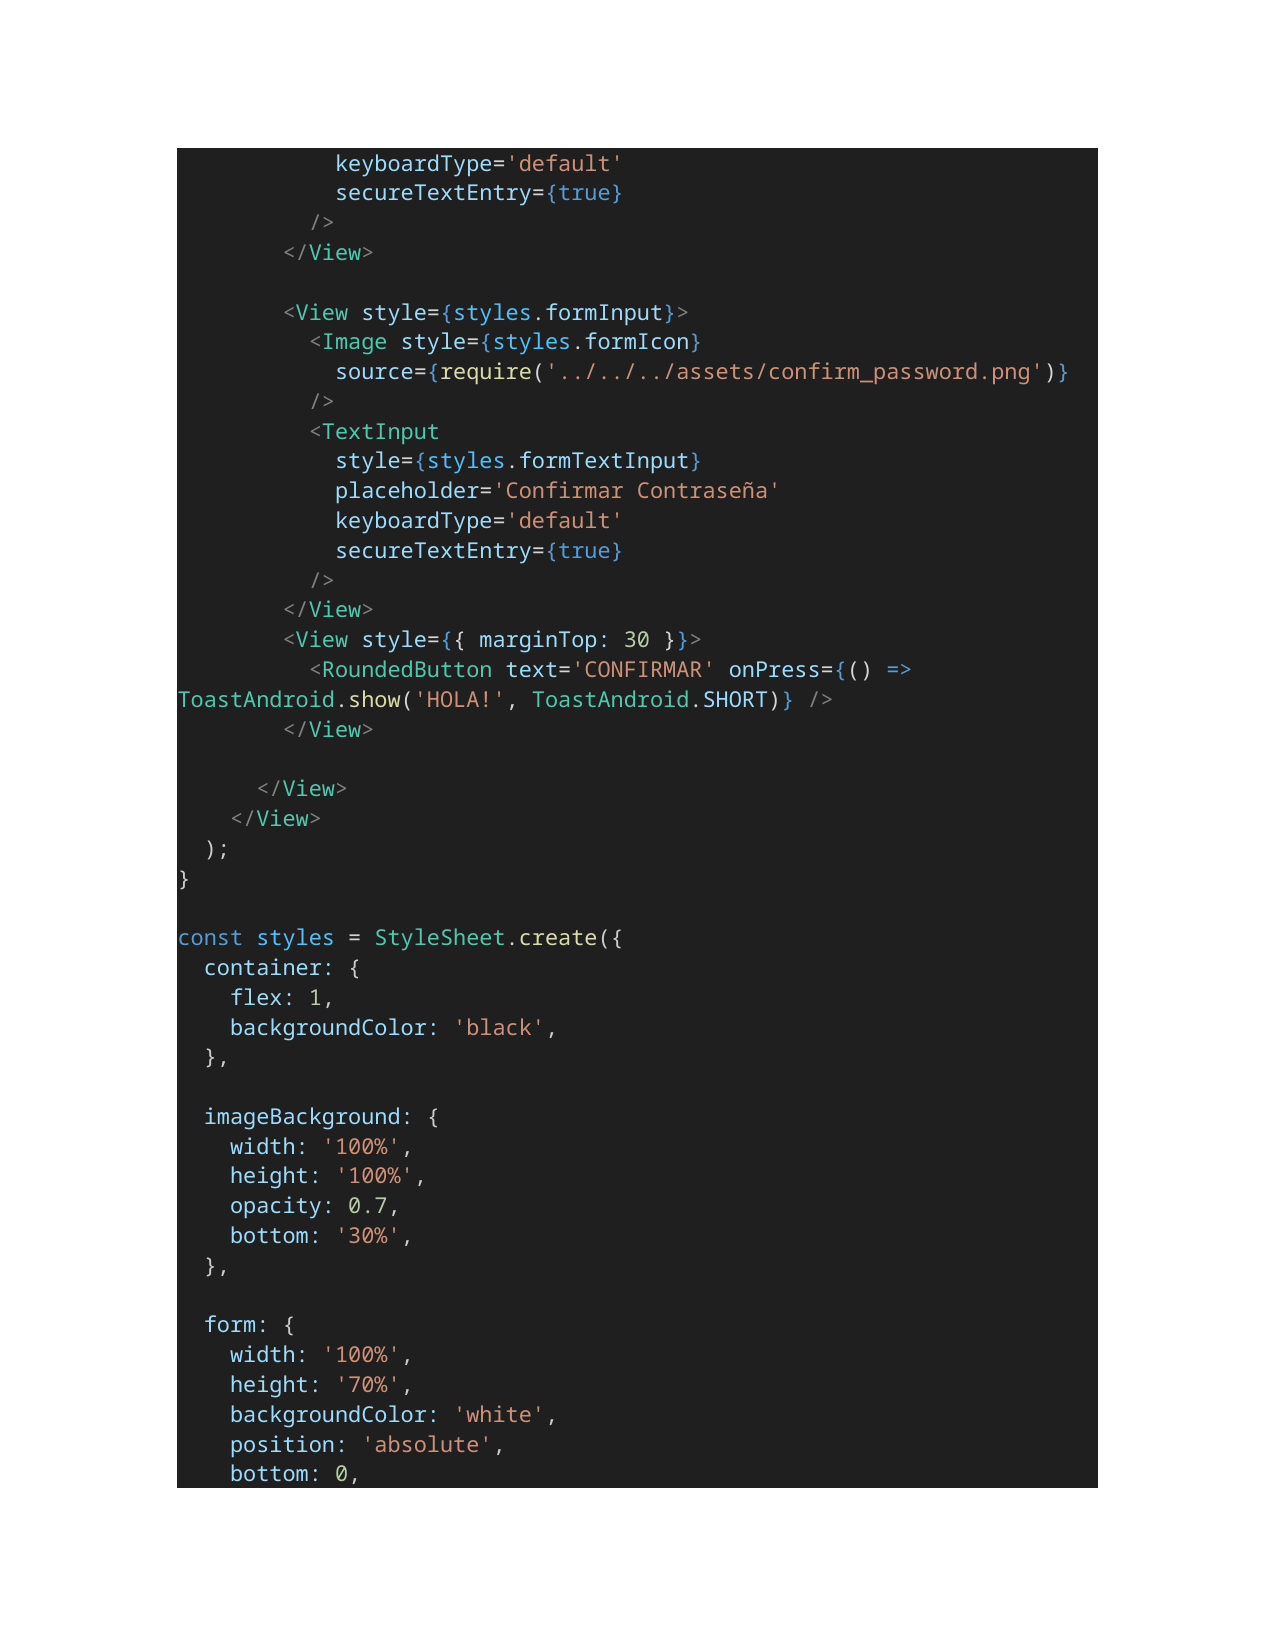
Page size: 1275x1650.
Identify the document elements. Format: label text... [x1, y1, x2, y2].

text secureTextEntry={true} [177, 535, 1098, 565]
text container: { [177, 952, 1098, 982]
text <View style={styles.formInput}> [177, 297, 1098, 326]
text keyboardType='default' [177, 148, 1098, 177]
text form: { [177, 1309, 1098, 1339]
text <Image style={styles.formIcon} [177, 326, 1098, 356]
text <RoundedButton text='CONFIRMAR' onPress={() => ToastAndroid.show('HOLA!', ToastAndroid.SHORT)} /> [177, 654, 1098, 714]
text bottom: '30%', [177, 1220, 1098, 1250]
text /> [177, 386, 1098, 416]
text backgroundColor: 'black', [177, 1012, 1098, 1041]
text }, [177, 1041, 1098, 1071]
text width: '100%', [177, 1339, 1098, 1369]
text <View style={{ marginTop: 30 }}> [177, 624, 1098, 654]
text keyboardType='default' [177, 505, 1098, 535]
text }, [177, 1250, 1098, 1280]
text width: '100%', [177, 1131, 1098, 1161]
text const styles = StyleSheet.create({ [177, 922, 1098, 952]
text <TextInput [177, 416, 1098, 446]
text opacity: 0.7, [177, 1190, 1098, 1220]
text position: 'absolute', [177, 1429, 1098, 1458]
text /> [177, 207, 1098, 237]
text </View> [177, 803, 1098, 833]
text } [177, 863, 1098, 892]
text /> [177, 565, 1098, 594]
text secureTextEntry={true} [177, 177, 1098, 207]
text backgroundColor: 'white', [177, 1399, 1098, 1429]
text </View> [177, 773, 1098, 803]
text bottom: 0, [177, 1458, 1098, 1488]
text height: '100%', [177, 1161, 1098, 1190]
text </View> [177, 714, 1098, 743]
text style={styles.formTextInput} [177, 446, 1098, 475]
text placeholder='Confirmar Contraseña' [177, 475, 1098, 505]
text height: '70%', [177, 1369, 1098, 1399]
text </View> [177, 237, 1098, 267]
text ); [177, 833, 1098, 863]
text imageBackground: { [177, 1101, 1098, 1131]
text flex: 1, [177, 982, 1098, 1012]
text source={require('../../../assets/confirm_password.png')} [177, 356, 1098, 386]
text </View> [177, 594, 1098, 624]
